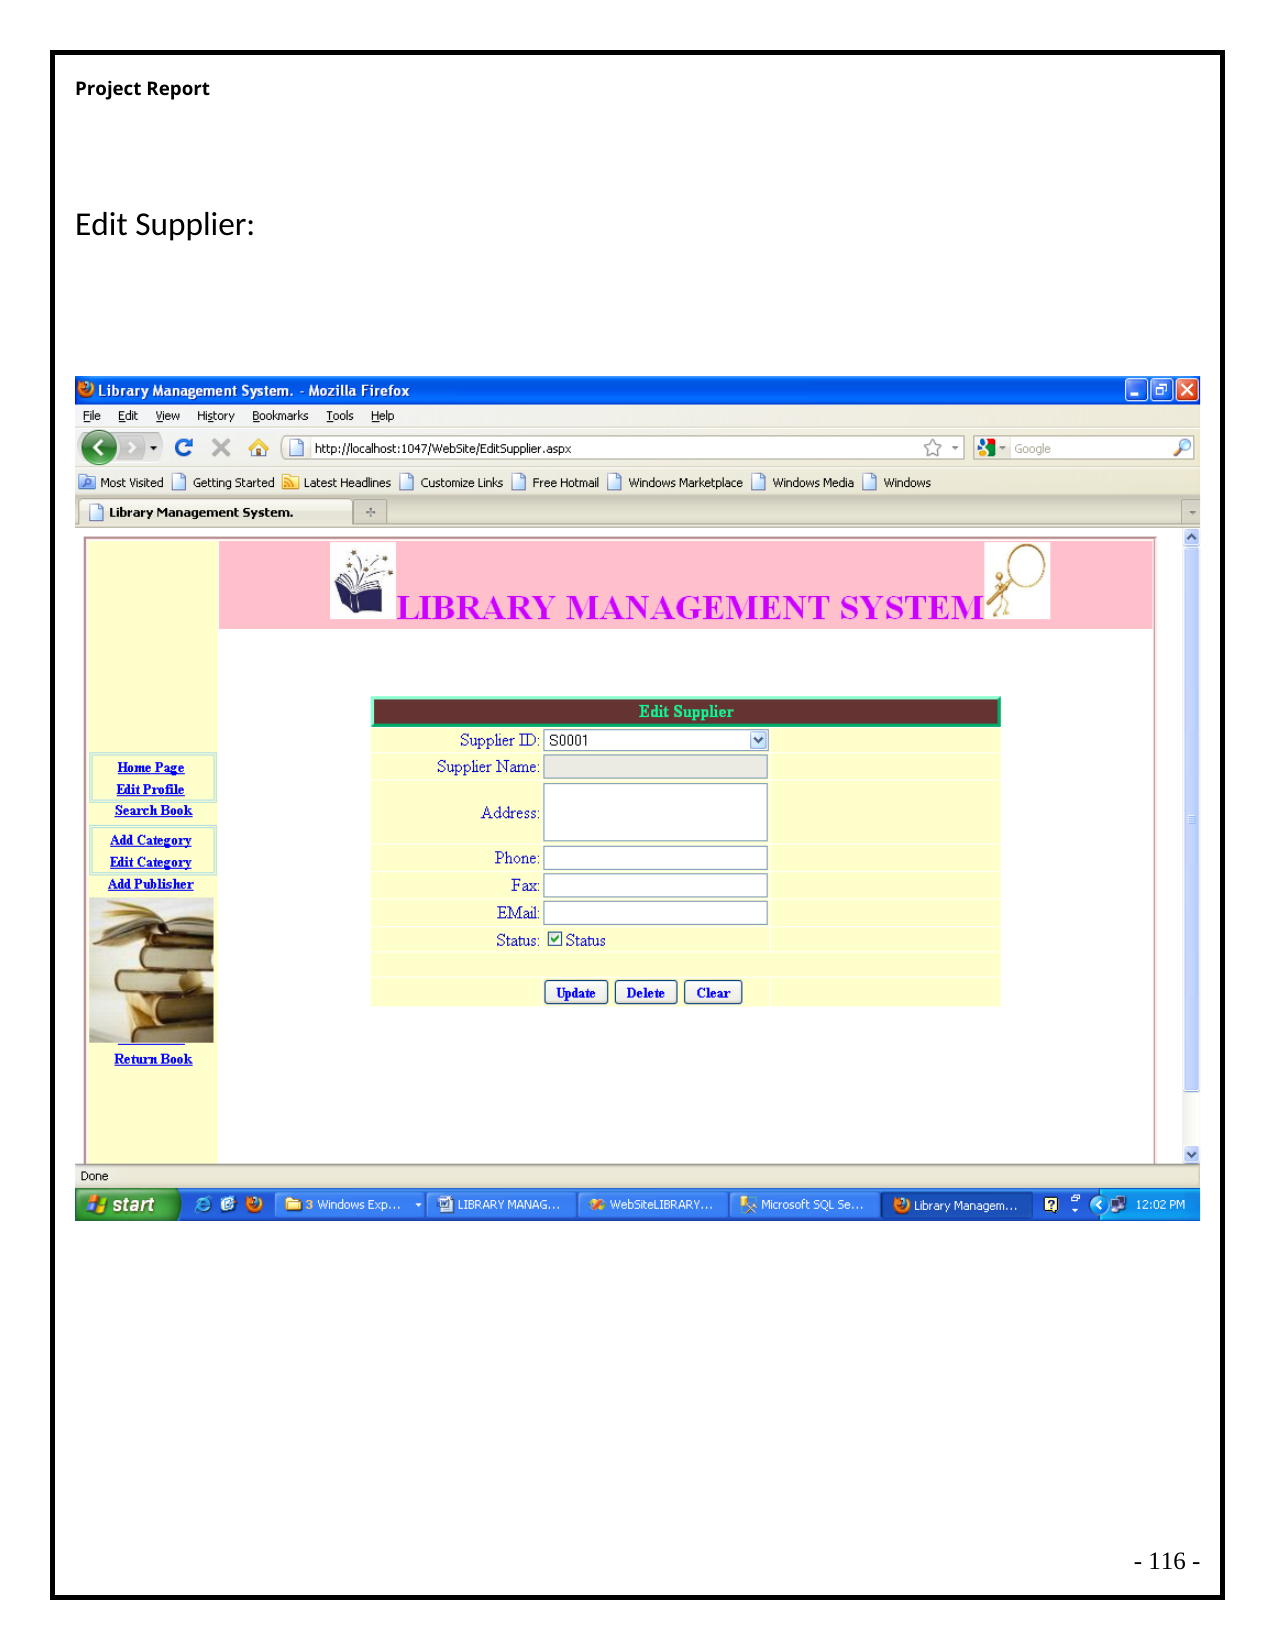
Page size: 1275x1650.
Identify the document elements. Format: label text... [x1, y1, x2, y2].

picture [75, 376, 1200, 1221]
text Edit Supplier: [75, 203, 1200, 244]
